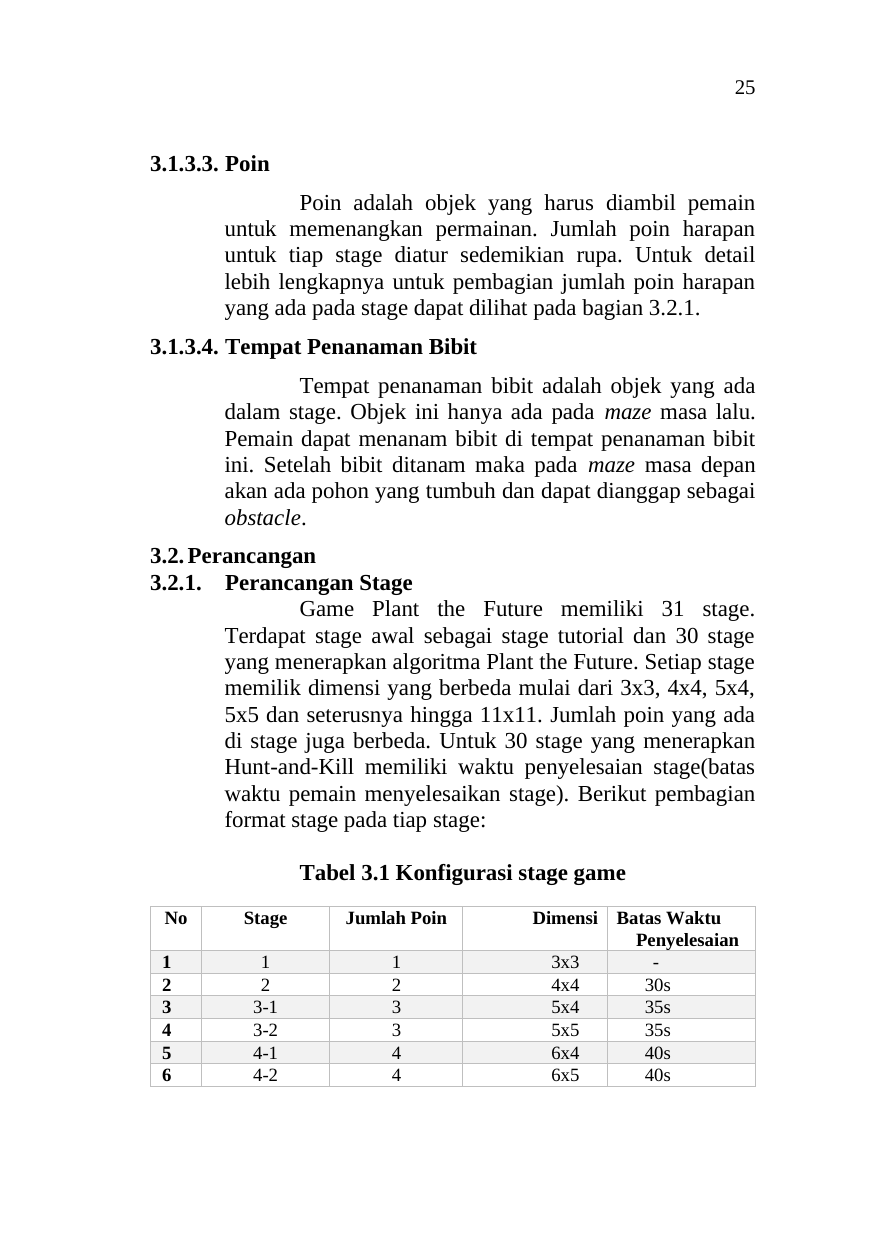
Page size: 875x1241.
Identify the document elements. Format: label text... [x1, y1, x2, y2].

table_cell 3 [330, 1019, 462, 1041]
table_cell 3 [330, 996, 462, 1018]
table_header Batas Waktu Penyelesaian [608, 907, 755, 950]
table_cell 3-2 [202, 1019, 329, 1041]
table_header No [151, 907, 201, 950]
table_cell 3-1 [202, 996, 329, 1018]
table_cell 3x3 [463, 951, 607, 973]
table_cell 5x5 [463, 1019, 607, 1041]
table_cell 6x4 [463, 1042, 607, 1063]
table_cell 2 [151, 974, 201, 995]
text Game Plant the Future memiliki 31 stage. Terdapat stage awal sebagai stage tutorial dan 30 stage yang menerapkan algoritma Plant the Future. Setiap stage memilik dimensi yang berbeda mulai dari 3x3, 4x4, 5x4, 5x5 dan seterusnya hingga 11x11. Jumlah poin yang ada di stage juga berbeda. Untuk 30 stage yang menerapkan Hunt-and-Kill memiliki waktu penyelesaian stage(batas waktu pemain menyelesaikan stage). Berikut pembagian format stage pada tiap stage: [224, 595, 756, 832]
table_header Stage [202, 907, 329, 950]
subtitle Tempat Penanaman Bibit [150, 333, 756, 359]
table_cell 5 [151, 1042, 201, 1063]
table_cell 4-2 [202, 1064, 329, 1086]
table_header Dimensi [463, 907, 607, 950]
table_cell 1 [202, 951, 329, 973]
table_cell 4 [330, 1042, 462, 1063]
table_cell 40s [608, 1042, 755, 1063]
table_cell 4x4 [463, 974, 607, 995]
table_cell - [608, 951, 755, 973]
table_cell 35s [608, 1019, 755, 1041]
subtitle Poin [150, 150, 756, 176]
table_cell 6x5 [463, 1064, 607, 1086]
table_cell 35s [608, 996, 755, 1018]
table_cell 5x4 [463, 996, 607, 1018]
table_cell 4 [151, 1019, 201, 1041]
table_cell 4 [330, 1064, 462, 1086]
text Poin adalah objek yang harus diambil pemain untuk memenangkan permainan. Jumlah poin harapan untuk tiap stage diatur sedemikian rupa. Untuk detail lebih lengkapnya untuk pembagian jumlah poin harapan yang ada pada stage dapat dilihat pada bagian 3.2.1. [224, 189, 756, 321]
table_cell 6 [151, 1064, 201, 1086]
table_cell 30s [608, 974, 755, 995]
table_cell 4-1 [202, 1042, 329, 1063]
table_cell 2 [330, 974, 462, 995]
table_cell 3 [151, 996, 201, 1018]
table_cell 1 [330, 951, 462, 973]
table_cell 40s [608, 1064, 755, 1086]
text Tabel 3.1 Konfigurasi stage game [224, 859, 756, 885]
text Tempat penanaman bibit adalah objek yang ada dalam stage. Objek ini hanya ada pada maze masa lalu. Pemain dapat menanam bibit di tempat penanaman bibit ini. Setelah bibit ditanam maka pada maze masa depan akan ada pohon yang tumbuh dan dapat dianggap sebagai obstacle. [224, 372, 756, 530]
table_header Jumlah Poin [330, 907, 462, 950]
subtitle Perancangan [150, 543, 756, 569]
table_cell 2 [202, 974, 329, 995]
table_cell 1 [151, 951, 201, 973]
subtitle Perancangan Stage [150, 569, 756, 595]
